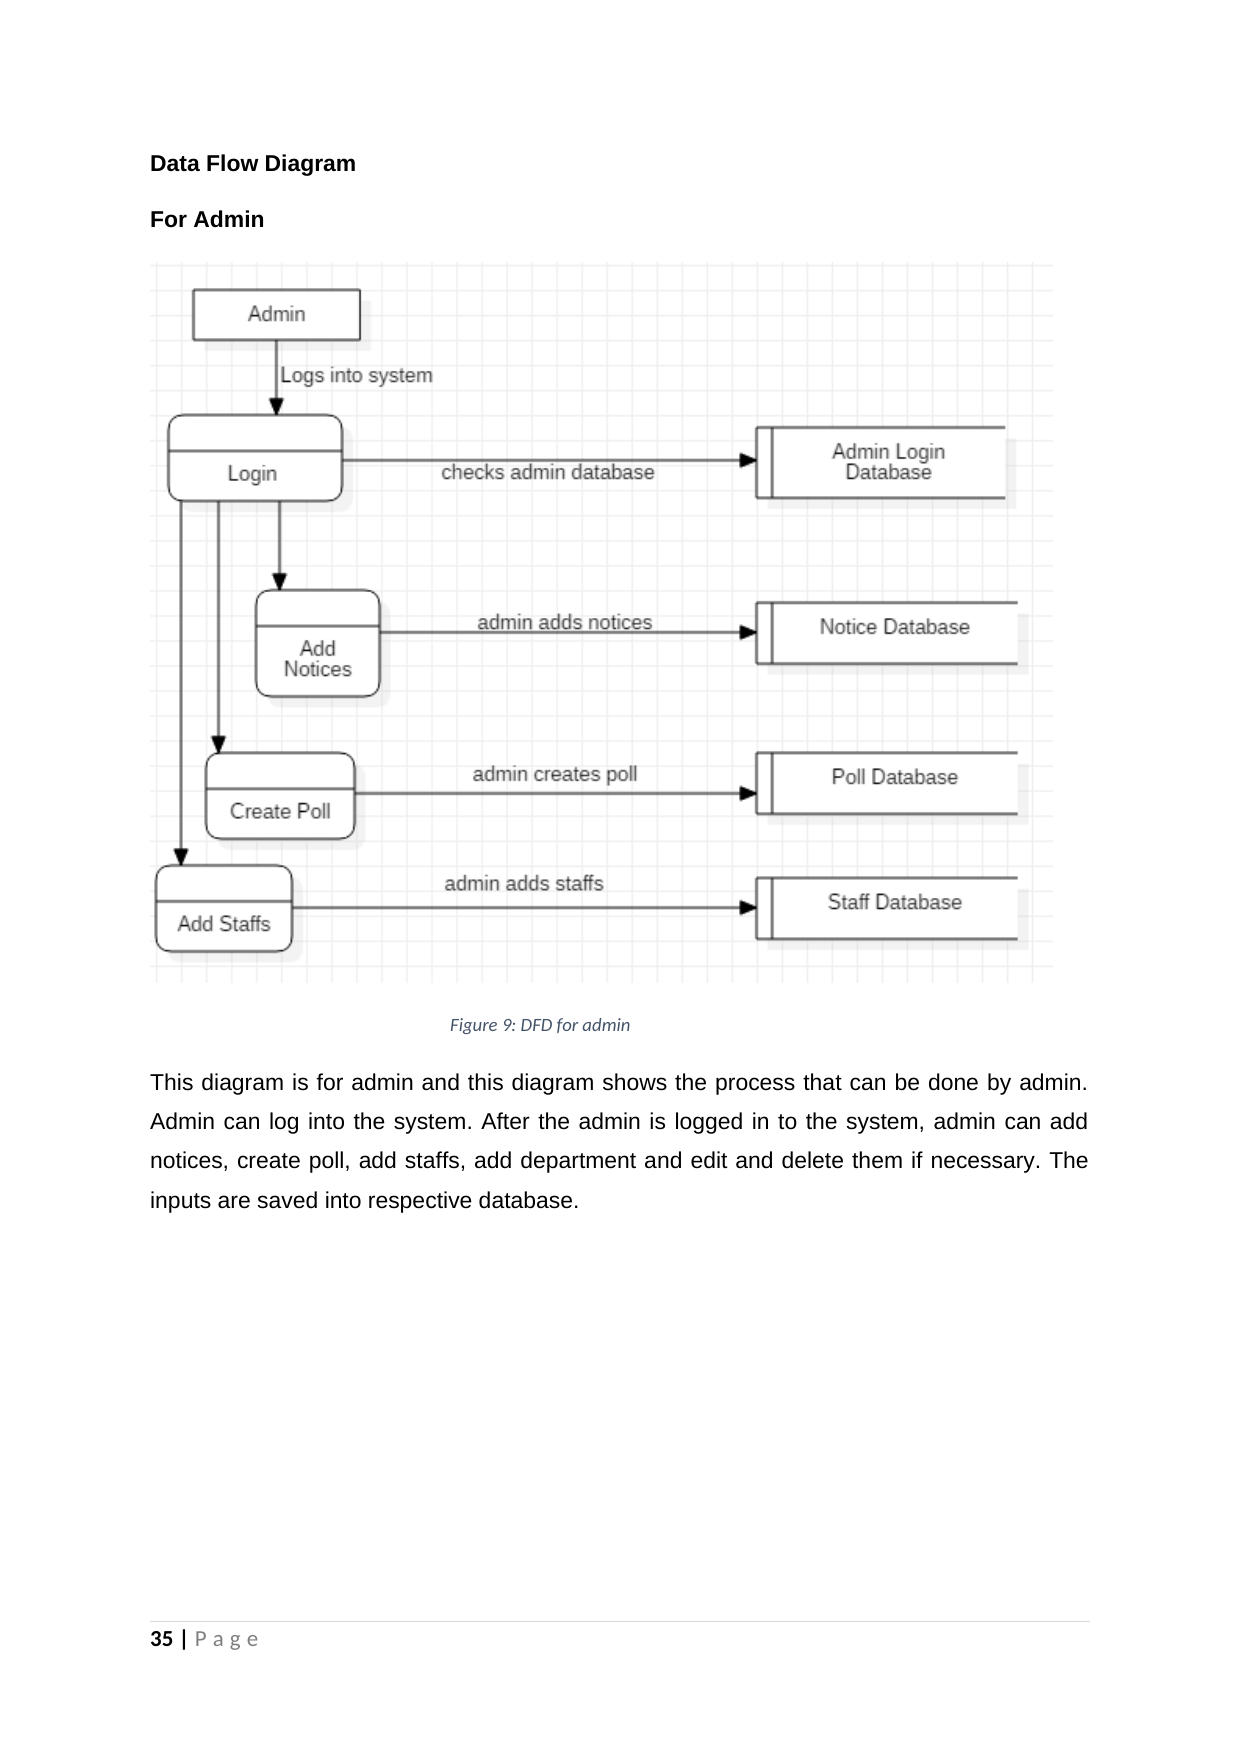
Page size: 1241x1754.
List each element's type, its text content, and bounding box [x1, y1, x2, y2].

text For Admin [150, 206, 1090, 232]
text Data Flow Diagram [150, 150, 1090, 176]
text This diagram is for admin and this diagram shows the process that can be done by admin. Admin can log into the system. After the admin is logged in to the system, admin can add notices, create poll, add staffs, add department and edit and delete them if necessary. The inputs are saved into respective database. [150, 1068, 1090, 1213]
picture [150, 262, 1054, 983]
